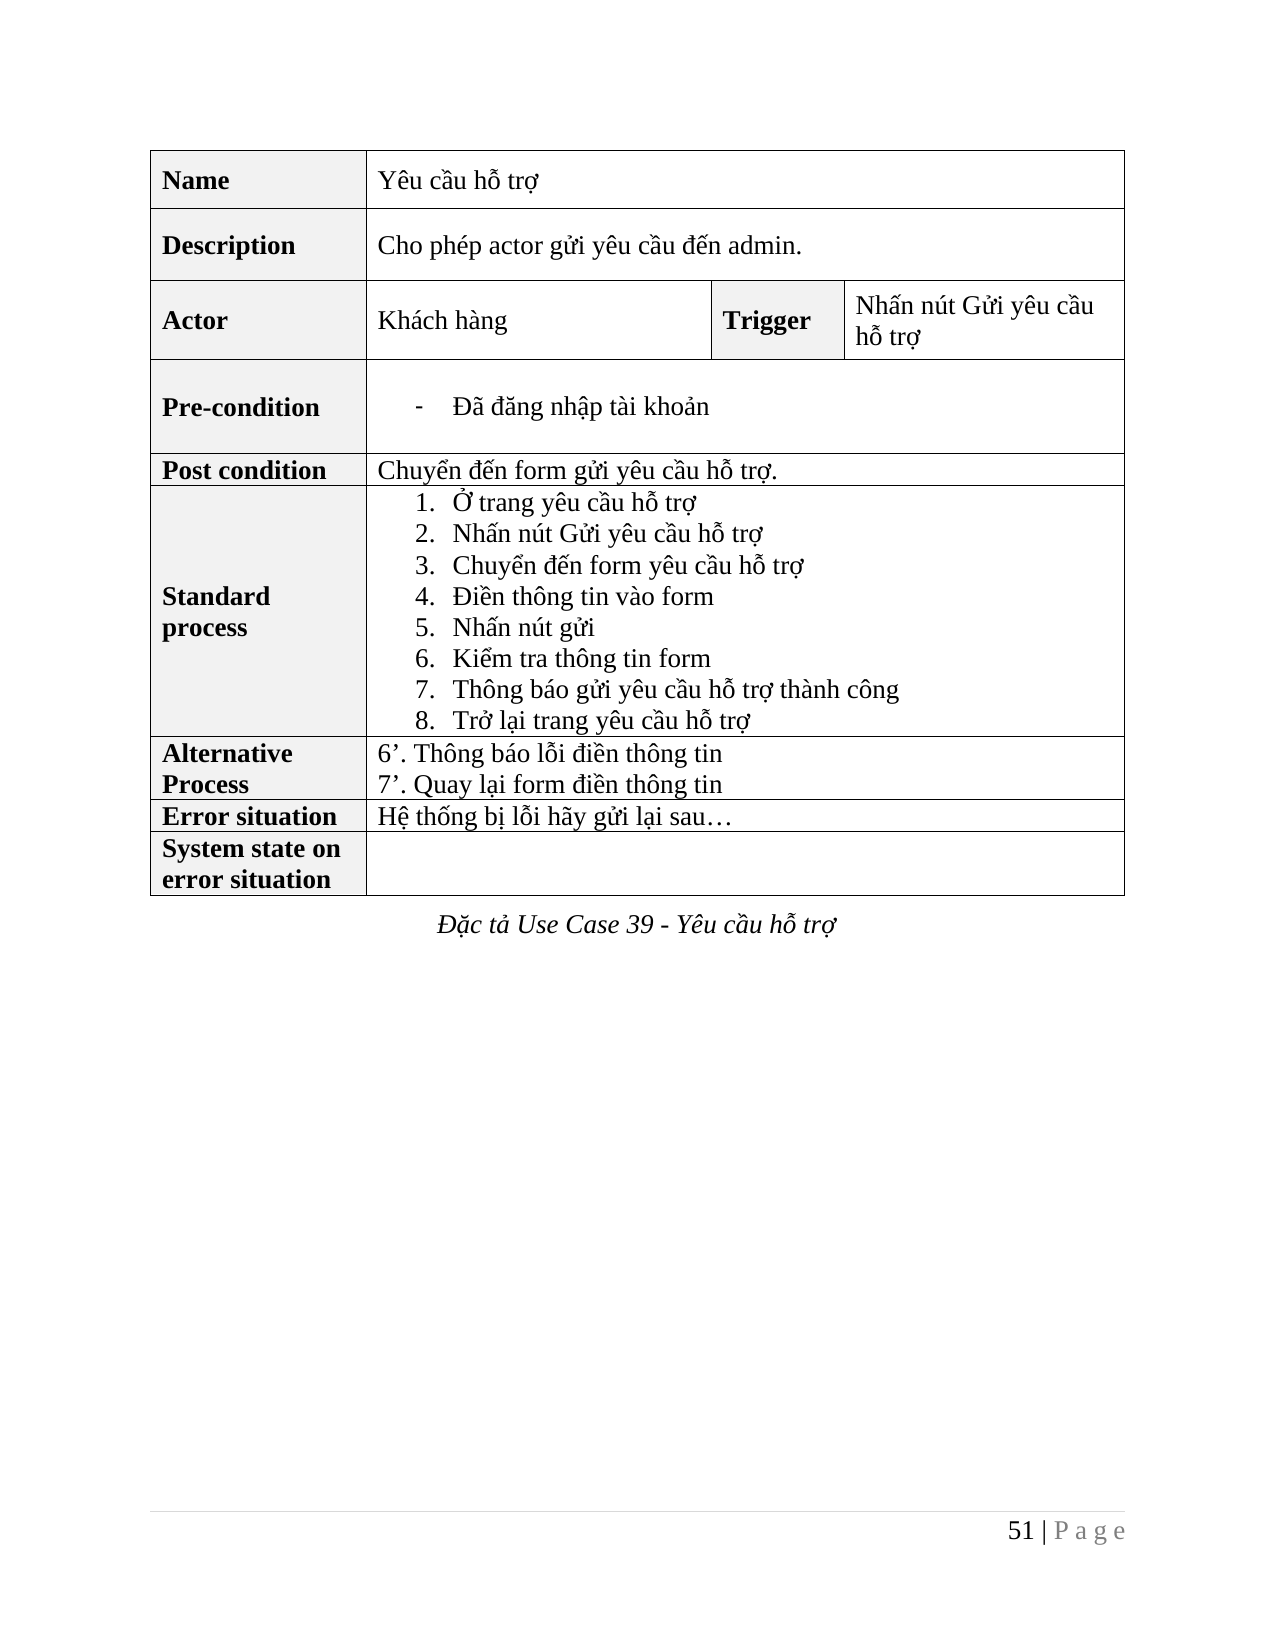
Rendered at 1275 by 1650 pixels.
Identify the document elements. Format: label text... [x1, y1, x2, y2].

table_cell Pre-condition [151, 360, 366, 453]
table_cell Nhấn nút Gửi yêu cầu hỗ trợ [845, 281, 1124, 359]
table_cell Description [151, 209, 366, 280]
table_cell Alternative Process [151, 737, 366, 799]
table_header Name [151, 151, 366, 208]
table_cell [367, 832, 1124, 894]
text Đặc tả Use Case 39 - Yêu cầu hỗ trợ [150, 908, 1125, 939]
table_cell Khách hàng [367, 281, 711, 359]
table_cell Error situation [151, 800, 366, 831]
table_cell Cho phép actor gửi yêu cầu đến admin. [367, 209, 1124, 280]
table_cell Chuyển đến form gửi yêu cầu hỗ trợ. [367, 454, 1124, 485]
table_header Yêu cầu hỗ trợ [367, 151, 1124, 208]
table_cell Actor [151, 281, 366, 359]
table_cell Hệ thống bị lỗi hãy gửi lại sau… [367, 800, 1124, 831]
table_cell 6’. Thông báo lỗi điền thông tin 7’. Quay lại form điền thông tin [367, 737, 1124, 799]
table_cell Trigger [712, 281, 844, 359]
table_cell Standard process [151, 486, 366, 736]
table_cell Đã đăng nhập tài khoản [367, 360, 1124, 453]
table_cell System state on error situation [151, 832, 366, 894]
table_cell Ở trang yêu cầu hỗ trợ Nhấn nút Gửi yêu cầu hỗ trợ Chuyển đến form yêu cầu hỗ trợ Điền thông tin vào form Nhấn nút gửi Kiểm tra thông tin form Thông báo gửi yêu cầu hỗ trợ thành công Trở lại trang yêu cầu hỗ trợ [367, 486, 1124, 736]
table_cell Post condition [151, 454, 366, 485]
